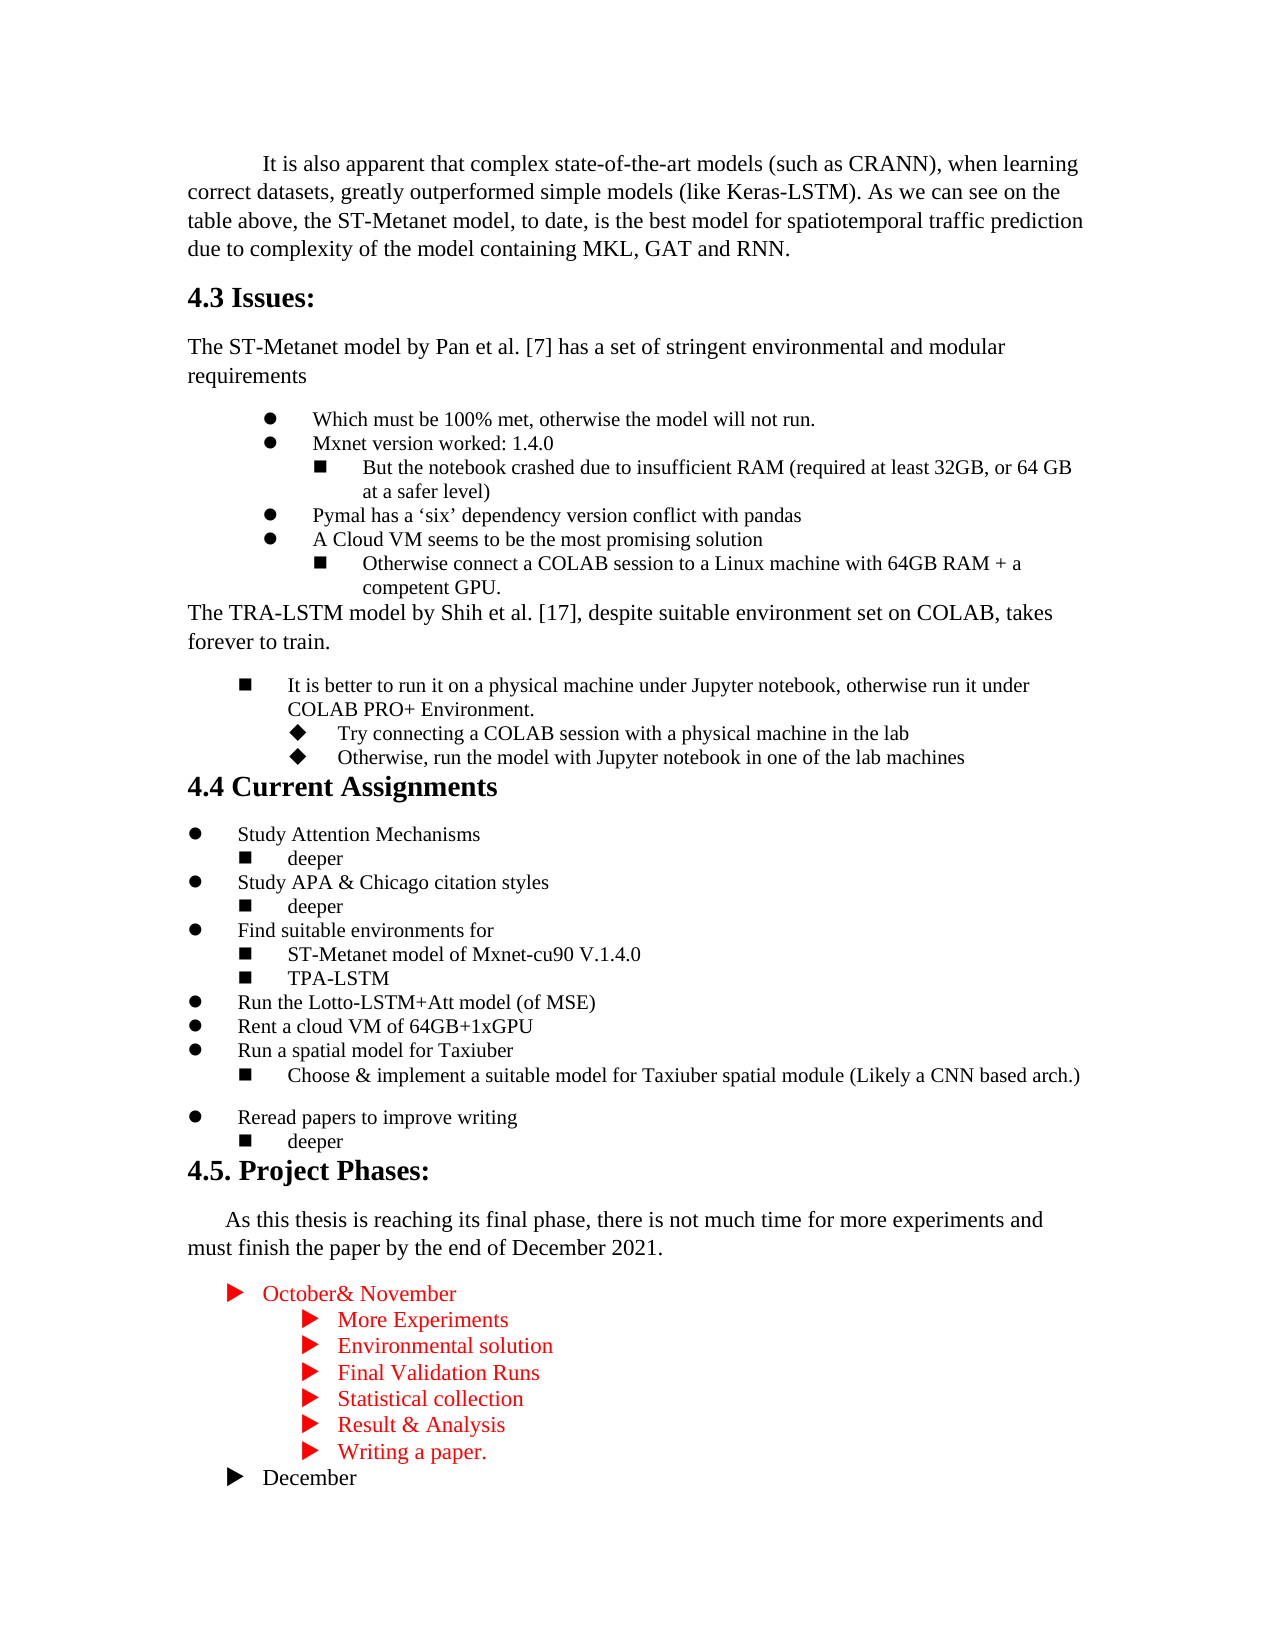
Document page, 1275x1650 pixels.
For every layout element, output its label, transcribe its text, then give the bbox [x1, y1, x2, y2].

list deeper [237, 846, 1087, 870]
list More Experiments [300, 1306, 1087, 1332]
list deeper [237, 1129, 1087, 1153]
list Study APA & Chicago citation styles [187, 870, 1087, 894]
text The TRA-LSTM model by Shih et al. [17], despite suitable environment set on COLAB, takes forever to train. [187, 599, 1087, 654]
list Which must be 100% met, otherwise the model will not run. [262, 407, 1087, 431]
list It is better to run it on a physical machine under Jupyter notebook, otherwise run it under COLAB PRO+ Environment. [237, 673, 1087, 721]
text 4.4 Current Assignments [187, 769, 1087, 803]
list Result & Analysis [300, 1411, 1087, 1438]
list Pymal has a ‘six’ dependency version conflict with pandas [262, 503, 1087, 527]
list Otherwise connect a COLAB session to a Linux machine with 64GB RAM + a competent GPU. [312, 551, 1087, 599]
list Run the Lotto-LSTM+Att model (of MSE) [187, 990, 1087, 1014]
text 4.3 Issues: [187, 280, 1087, 314]
list Mxnet version worked: 1.4.0 [262, 431, 1087, 455]
list But the notebook crashed due to insufficient RAM (required at least 32GB, or 64 GB at a safer level) [312, 455, 1087, 503]
text It is also apparent that complex state-of-the-art models (such as CRANN), when learning correct datasets, greatly outperformed simple models (like Keras-LSTM). As we can see on the table above, the ST-Metanet model, to date, is the best model for spatiotemporal traffic prediction due to complexity of the model containing MKL, GAT and RNN. [187, 150, 1087, 262]
list Run a spatial model for Taxiuber [187, 1038, 1087, 1062]
list deeper [237, 894, 1087, 918]
list A Cloud VM seems to be the most promising solution [262, 527, 1087, 551]
text The ST-Metanet model by Pan et al. [7] has a set of stringent environmental and modular requirements [187, 333, 1087, 388]
list Final Validation Runs [300, 1359, 1087, 1385]
list December [225, 1464, 1087, 1490]
list Study Attention Mechanisms [187, 822, 1087, 846]
list Try connecting a COLAB session with a physical machine in the lab [287, 721, 1087, 745]
list Rent a cloud VM of 64GB+1xGPU [187, 1014, 1087, 1038]
list Otherwise, run the model with Jupyter notebook in one of the lab machines [287, 745, 1087, 769]
list Find suitable environments for [187, 918, 1087, 942]
list Reread papers to improve writing [187, 1105, 1087, 1129]
list Environmental solution [300, 1332, 1087, 1359]
list October& November [225, 1279, 1087, 1306]
list Writing a paper. [300, 1438, 1087, 1464]
list Choose & implement a suitable model for Taxiuber spatial module (Likely a CNN based arch.) [237, 1062, 1087, 1087]
text As this thesis is reaching its final phase, there is not much time for more experiments and must finish the paper by the end of December 2021. [187, 1206, 1087, 1261]
list TPA-LSTM [237, 966, 1087, 990]
list Statistical collection [300, 1385, 1087, 1411]
text 4.5. Project Phases: [187, 1153, 1087, 1187]
list ST-Metanet model of Mxnet-cu90 V.1.4.0 [237, 942, 1087, 966]
